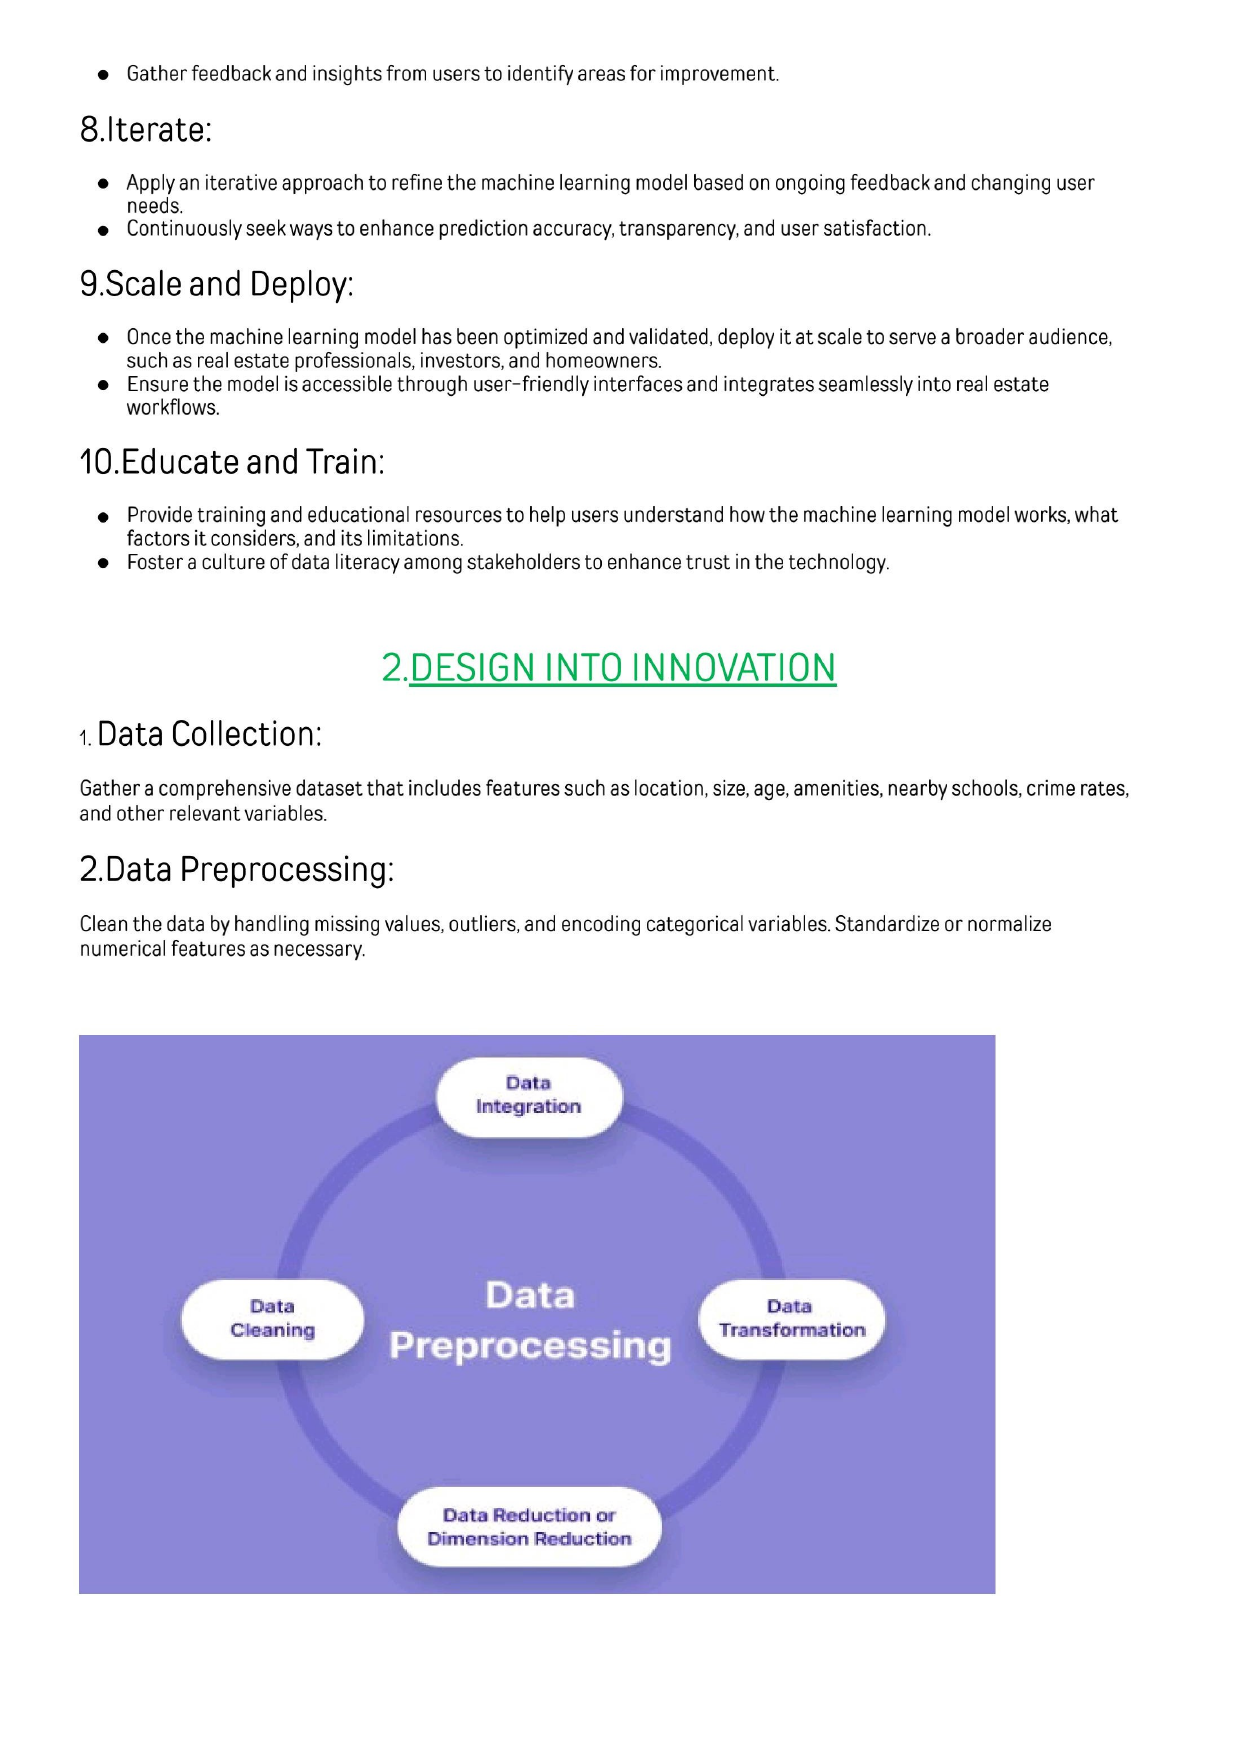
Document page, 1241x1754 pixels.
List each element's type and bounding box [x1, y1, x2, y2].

picture [72, 60, 1131, 1596]
